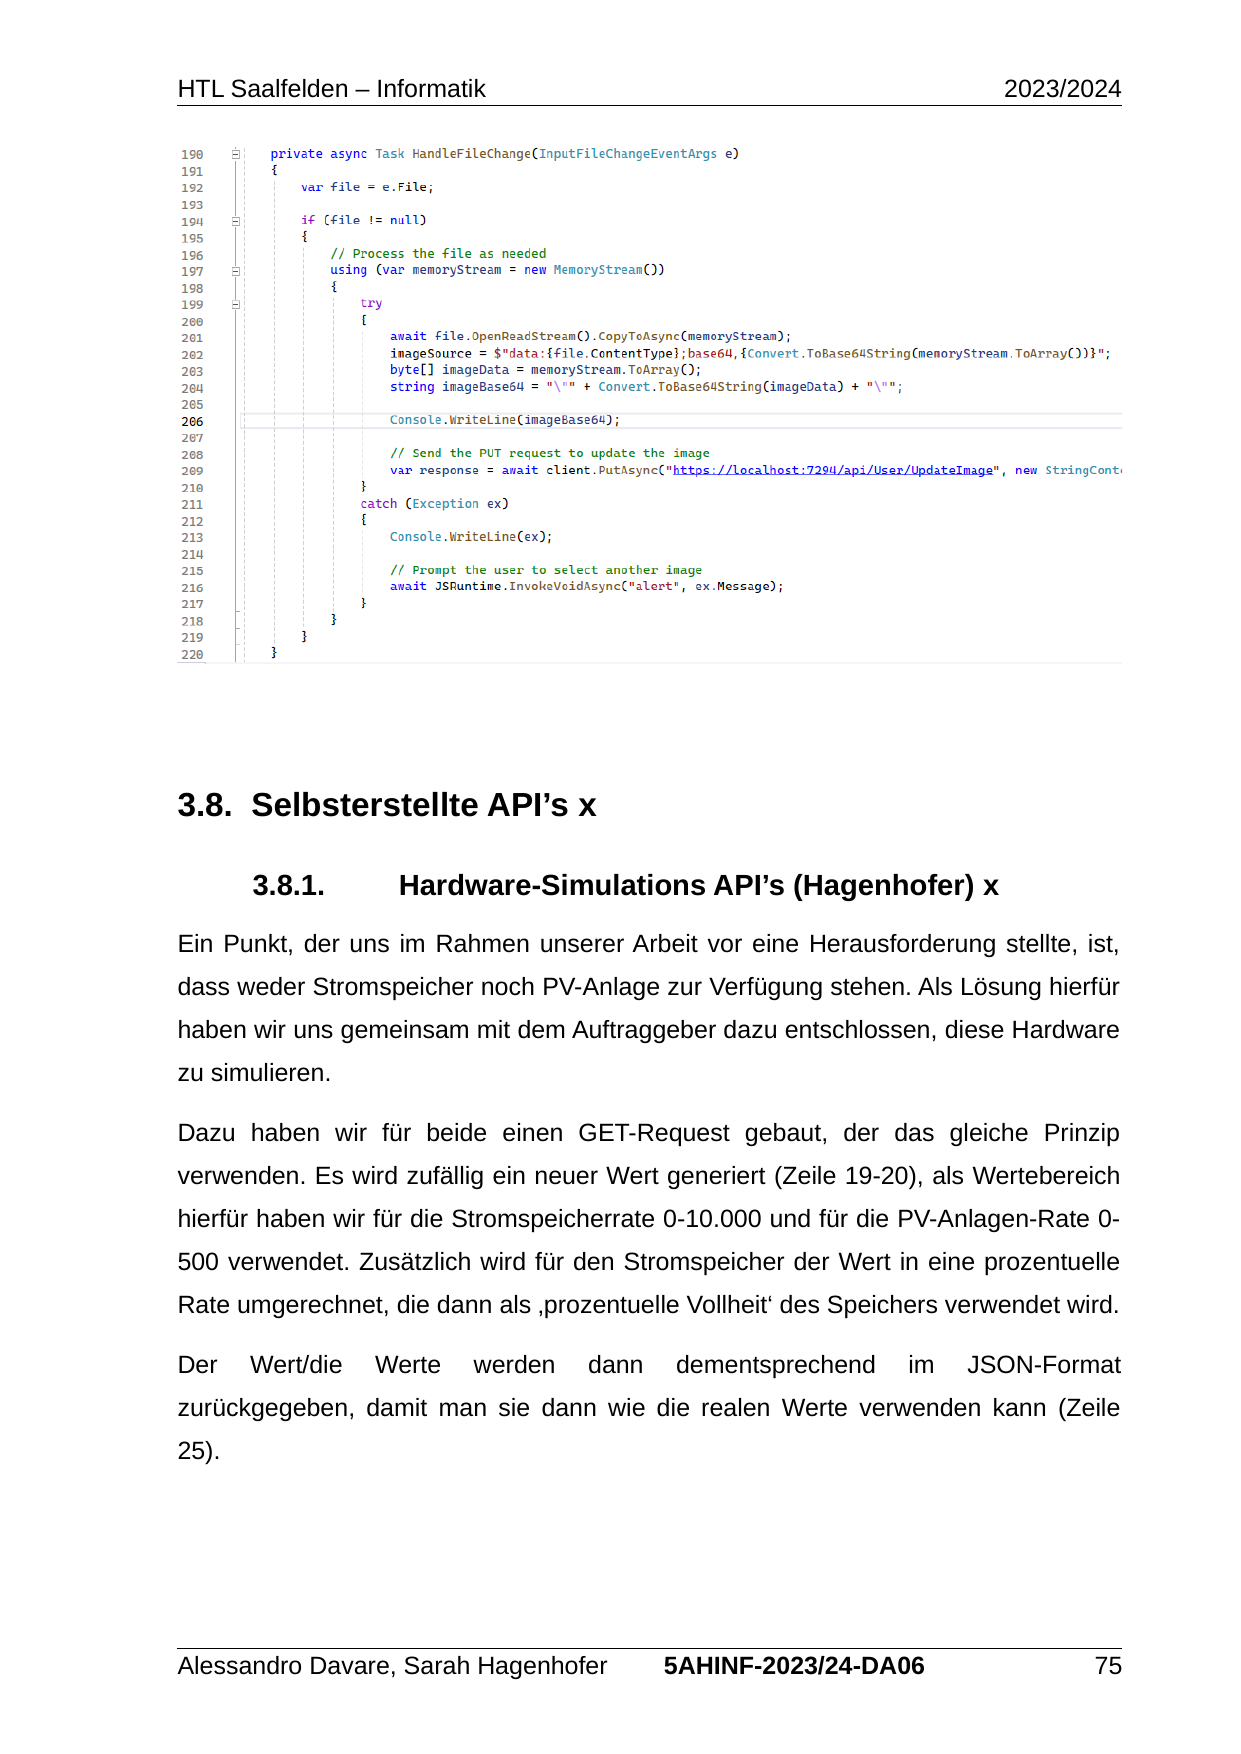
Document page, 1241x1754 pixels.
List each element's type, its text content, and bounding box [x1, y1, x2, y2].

picture [177, 147, 1123, 664]
text Der Wert/die Werte werden dann dementsprechend im JSON-Format zurückgegeben, damit man sie dann wie die realen Werte verwenden kann (Zeile 25). [177, 1350, 1122, 1465]
subtitle Selbsterstellte API’s x [177, 785, 1122, 824]
subtitle Hardware-Simulations API’s (Hagenhofer) x [252, 868, 1122, 901]
text Dazu haben wir für beide einen GET-Request gebaut, der das gleiche Prinzip verwenden. Es wird zufällig ein neuer Wert generiert (Zeile 19-20), als Wertebereich hierfür haben wir für die Stromspeicherrate 0-10.000 und für die PV-Anlagen-Rate 0-500 verwendet. Zusätzlich wird für den Stromspeicher der Wert in eine prozentuelle Rate umgerechnet, die dann als ‚prozentuelle Vollheit‘ des Speichers verwendet wird. [177, 1118, 1122, 1319]
text Ein Punkt, der uns im Rahmen unserer Arbeit vor eine Herausforderung stellte, ist, dass weder Stromspeicher noch PV-Anlage zur Verfügung stehen. Als Lösung hierfür haben wir uns gemeinsam mit dem Auftraggeber dazu entschlossen, diese Hardware zu simulieren. [177, 928, 1122, 1087]
